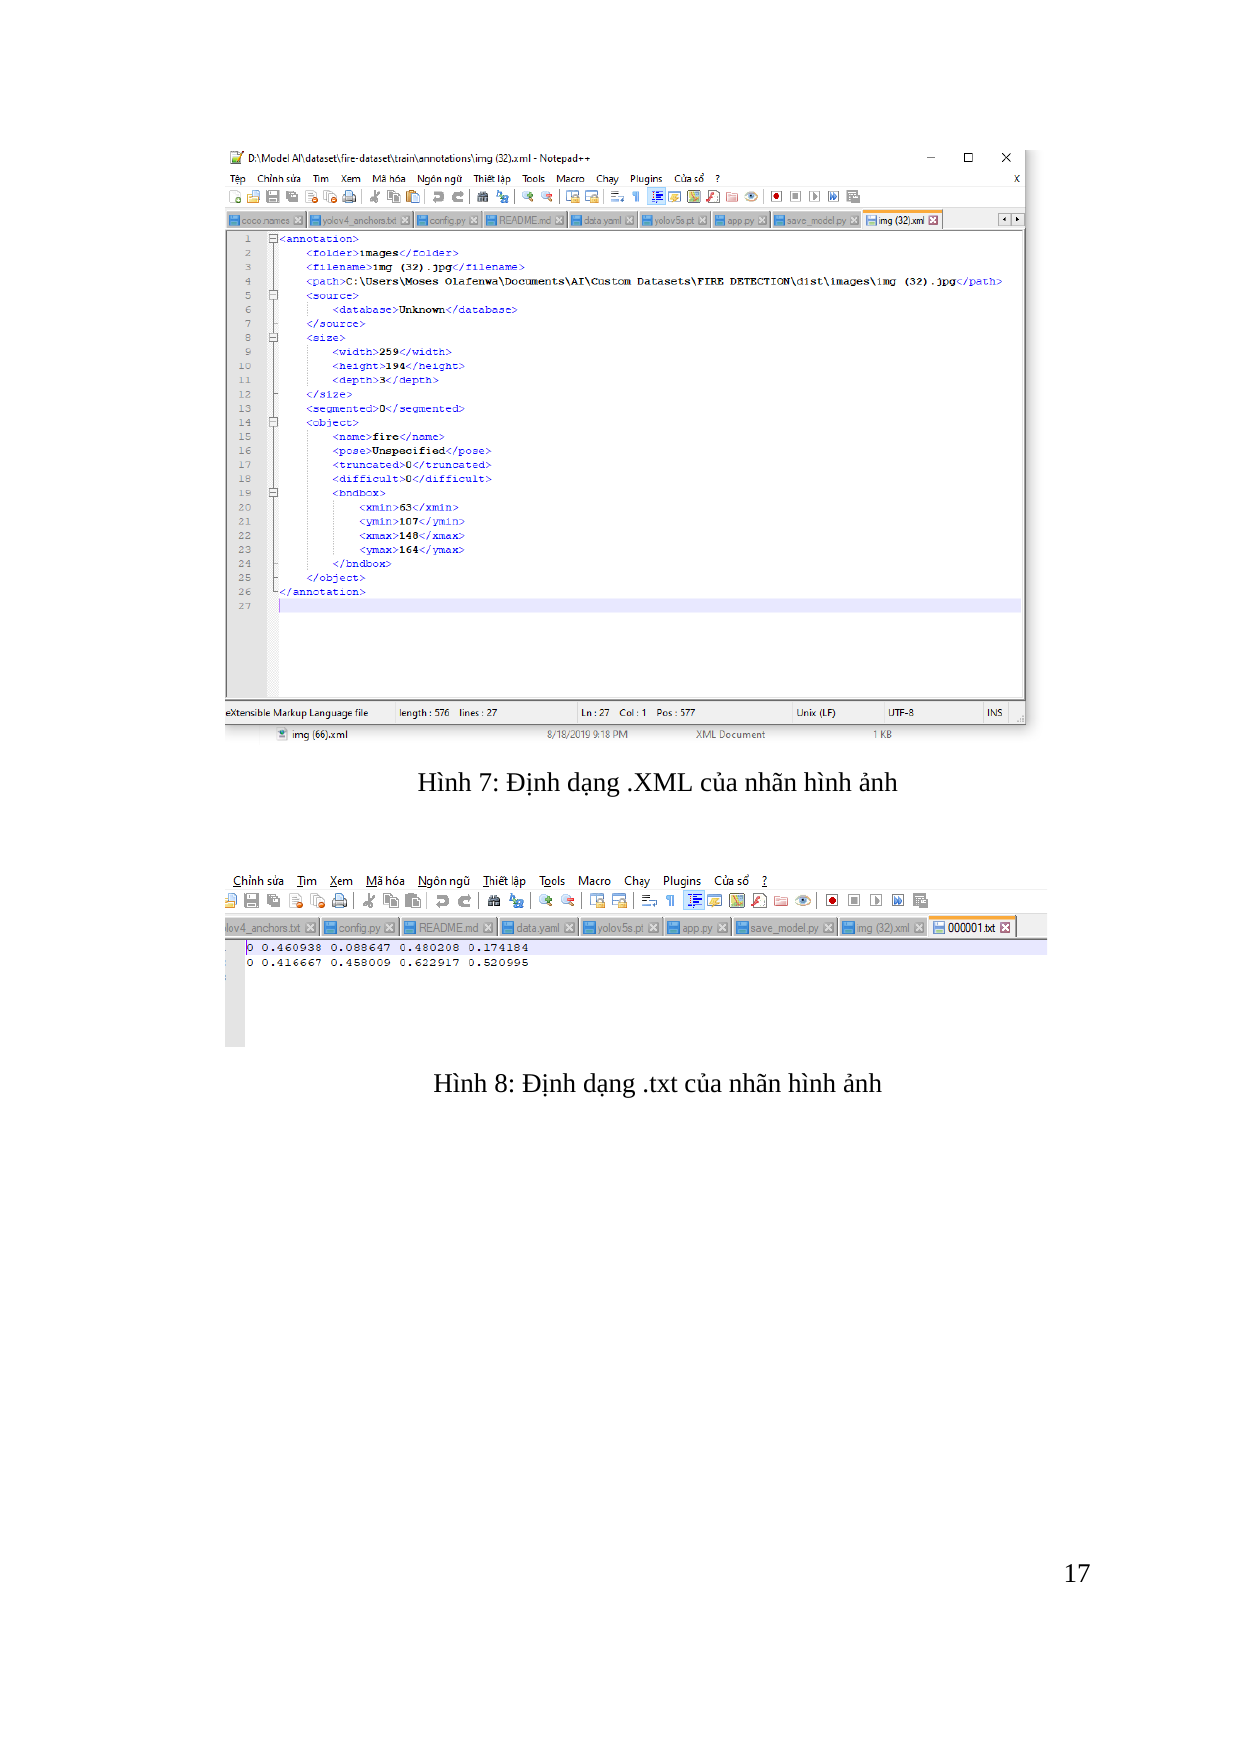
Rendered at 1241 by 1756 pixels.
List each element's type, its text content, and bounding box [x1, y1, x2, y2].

picture [225, 150, 1062, 745]
text Hình 7: Định dạng .XML của nhãn hình ảnh [150, 766, 1090, 797]
picture [225, 869, 1048, 1047]
text Hình 8: Định dạng .txt của nhãn hình ảnh [150, 1068, 1090, 1099]
